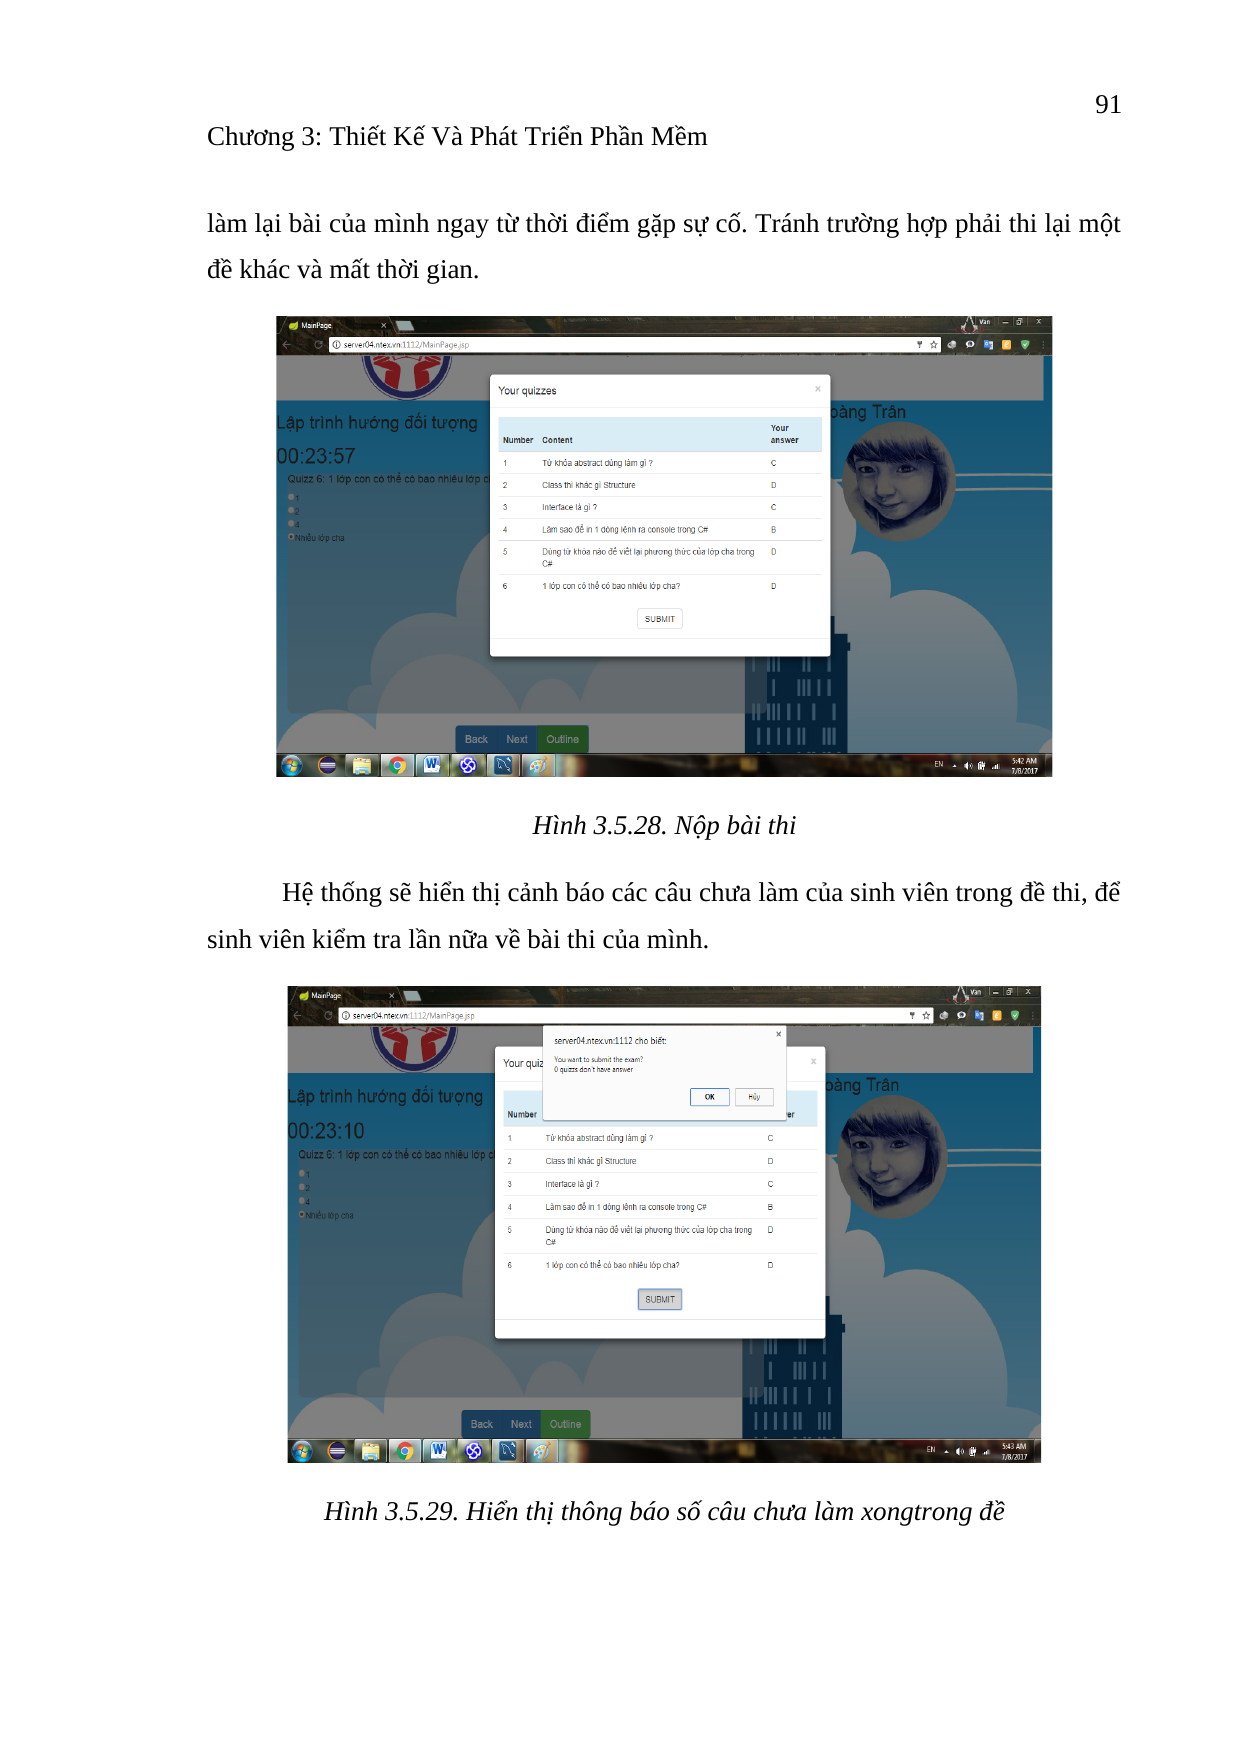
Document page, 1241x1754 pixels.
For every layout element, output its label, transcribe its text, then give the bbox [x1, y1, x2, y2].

picture [287, 986, 1042, 1463]
text Hình 3.5.28. Nộp bài thi [207, 809, 1122, 840]
text Hình 3.5.29. Hiển thị thông báo số câu chưa làm xongtrong đề [207, 1495, 1122, 1526]
text Hệ thống sẽ hiển thị cảnh báo các câu chưa làm của sinh viên trong đề thi, để sinh viên kiểm tra lần nữa về bài thi của mình. [207, 876, 1122, 954]
picture [276, 316, 1053, 777]
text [207, 207, 1122, 284]
